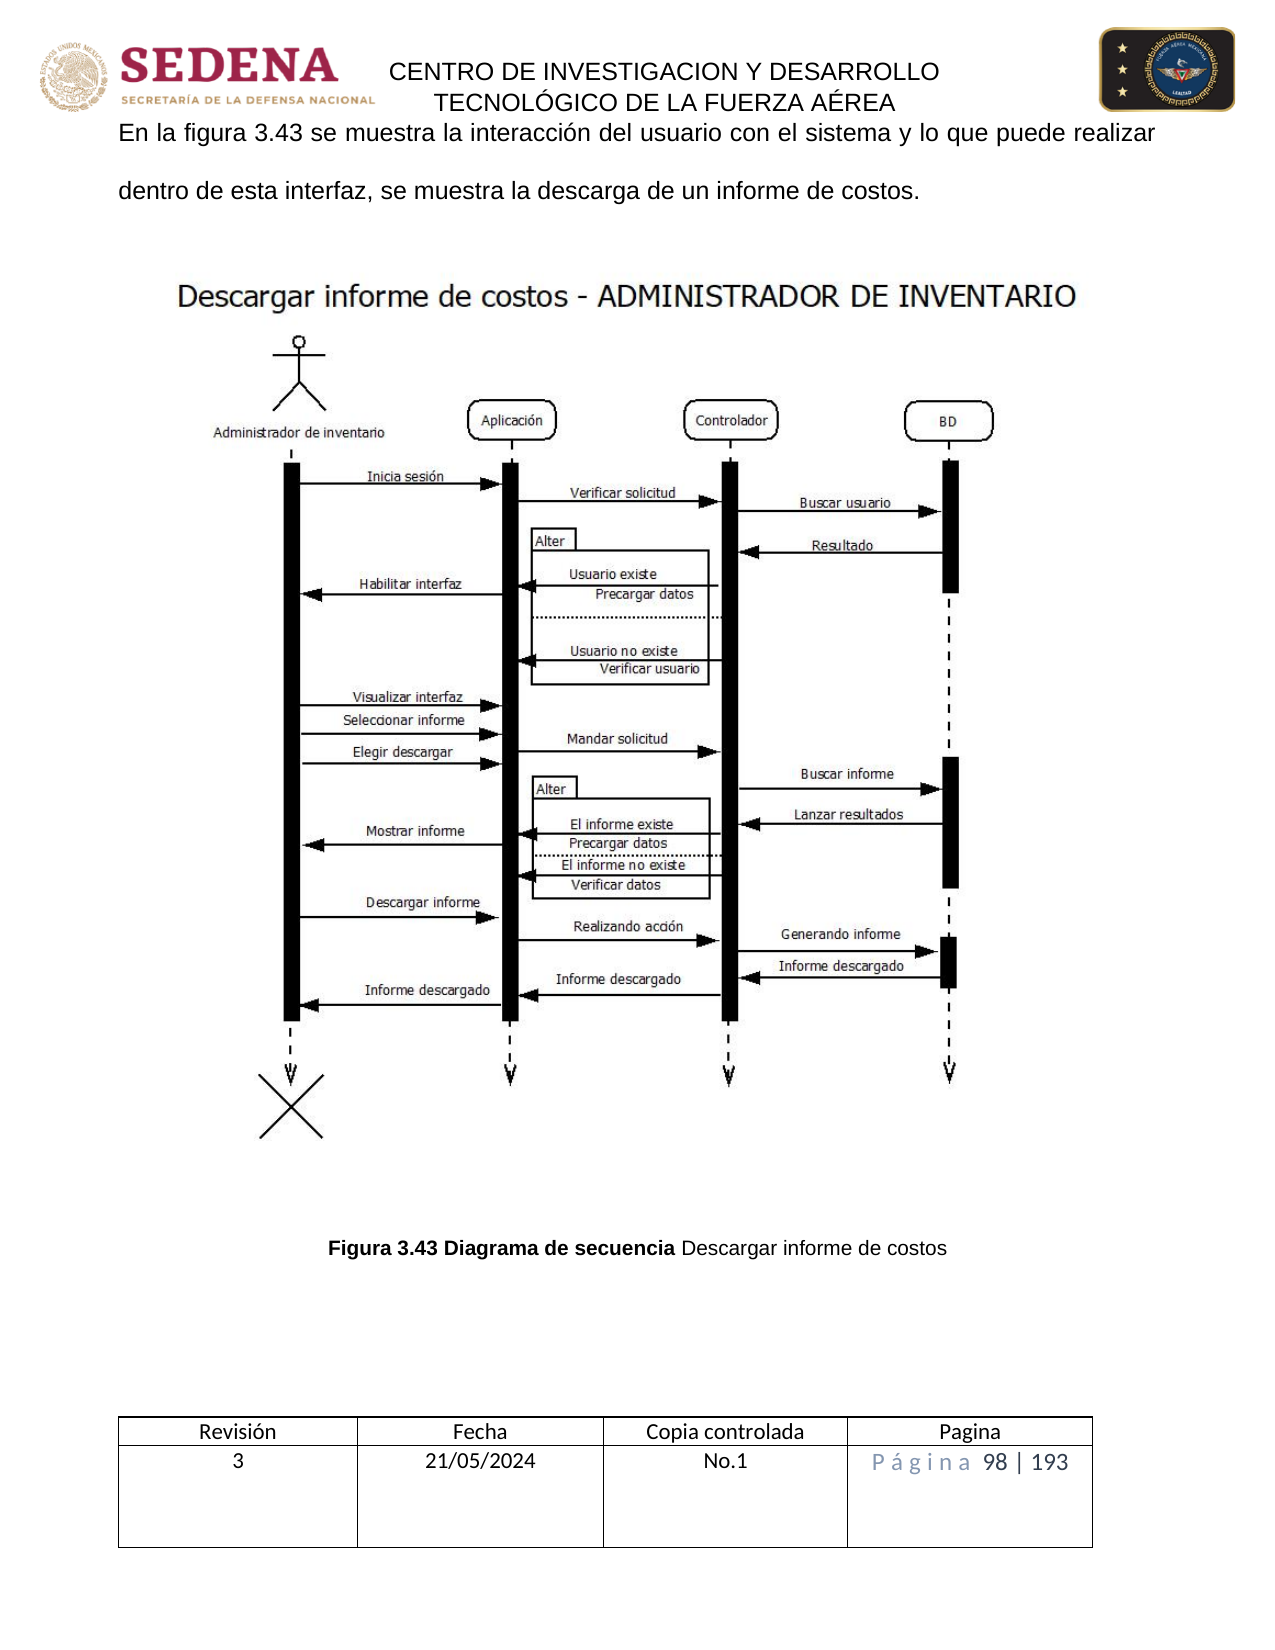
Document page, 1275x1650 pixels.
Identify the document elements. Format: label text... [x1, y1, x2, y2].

picture [175, 268, 1100, 1141]
text En la figura 3.43 se muestra la interacción del usuario con el sistema y lo que puede realizar dentro de esta interfaz, se muestra la descarga de un informe de costos. [118, 118, 1157, 204]
picture [39, 27, 1236, 112]
text Figura 3.43 Diagrama de secuencia Descargar informe de costos [118, 1236, 1157, 1260]
